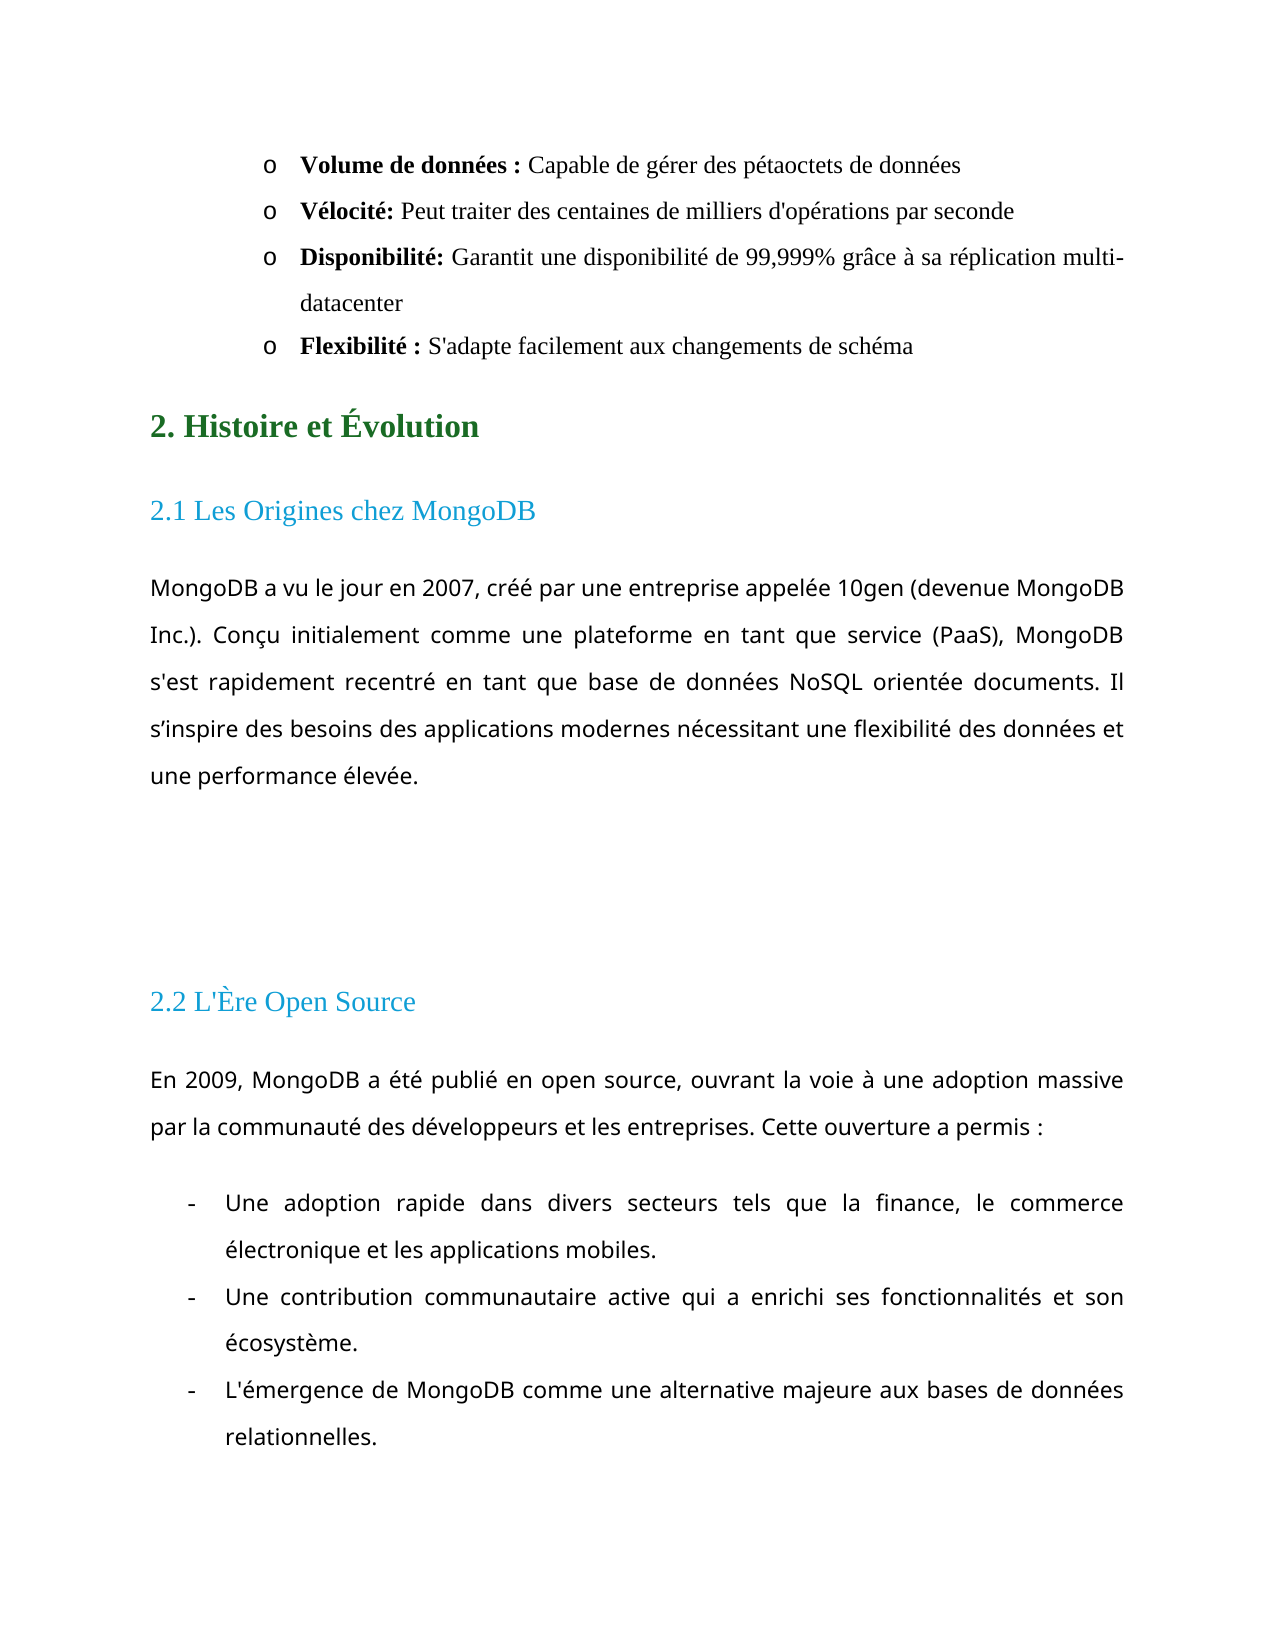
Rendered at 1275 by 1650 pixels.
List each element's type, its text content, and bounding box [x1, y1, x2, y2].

list Flexibilité : S'adapte facilement aux changements de schéma [262, 331, 1125, 362]
text 2.2 L'Ère Open Source [150, 984, 1125, 1018]
list Vélocité: Peut traiter des centaines de milliers d'opérations par seconde [262, 196, 1125, 227]
text En 2009, MongoDB a été publié en open source, ouvrant la voie à une adoption massive par la communauté des développeurs et les entreprises. Cette ouverture a permis : [150, 1064, 1125, 1142]
text 2.1 Les Origines chez MongoDB [150, 493, 1125, 526]
list L'émergence de MongoDB comme une alternative majeure aux bases de données relationnelles. [187, 1374, 1125, 1452]
list Disponibilité: Garantit une disponibilité de 99,999% grâce à sa réplication multi-datacenter [262, 242, 1125, 316]
list Volume de données : Capable de gérer des pétaoctets de données [262, 150, 1125, 181]
text MongoDB a vu le jour en 2007, créé par une entreprise appelée 10gen (devenue MongoDB Inc.). Conçu initialement comme une plateforme en tant que service (PaaS), MongoDB s'est rapidement recentré en tant que base de données NoSQL orientée documents. Il s’inspire des besoins des applications modernes nécessitant une flexibilité des données et une performance élevée. [150, 572, 1125, 791]
list Une adoption rapide dans divers secteurs tels que la finance, le commerce électronique et les applications mobiles. [187, 1187, 1125, 1265]
text 2. Histoire et Évolution [150, 406, 1125, 444]
list Une contribution communautaire active qui a enrichi ses fonctionnalités et son écosystème. [187, 1280, 1125, 1358]
